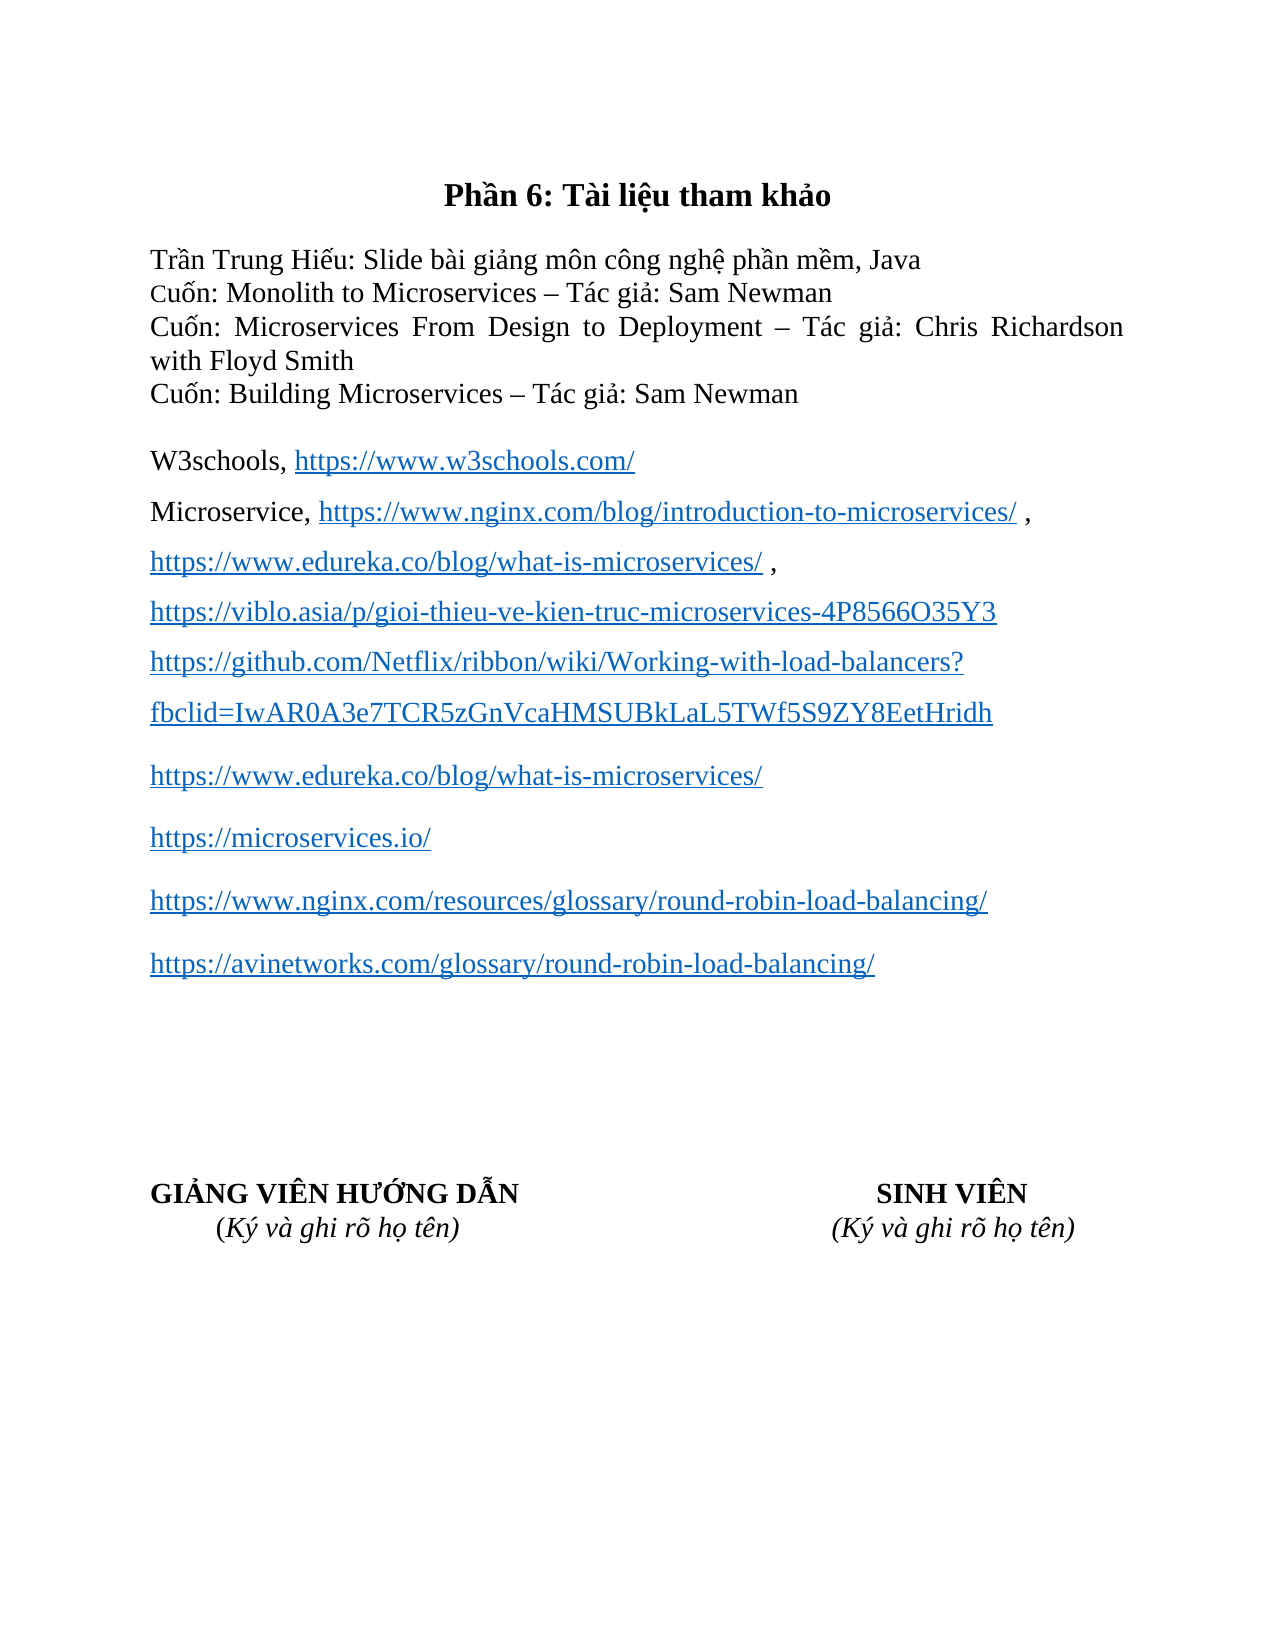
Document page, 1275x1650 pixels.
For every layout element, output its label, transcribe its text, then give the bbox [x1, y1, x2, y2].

text https://microservices.io/ [150, 821, 1125, 854]
text (Ký và ghi rõ họ tên) (Ký và ghi rõ họ tên) [150, 1210, 1125, 1244]
text Cuốn: Microservices From Design to Deployment – Tác giả: Chris Richardson with Floyd Smith [150, 309, 1125, 376]
text https://viblo.asia/p/gioi-thieu-ve-kien-truc-microservices-4P8566O35Y3 [150, 594, 1125, 628]
text GIẢNG VIÊN HƯỚNG DẪN SINH VIÊN [150, 1177, 1125, 1210]
text https://avinetworks.com/glossary/round-robin-load-balancing/ [150, 946, 1125, 980]
subtitle Phần 6: Tài liệu tham khảo [150, 175, 1125, 213]
text https://www.edureka.co/blog/what-is-microservices/ , [150, 544, 1125, 577]
text https://www.edureka.co/blog/what-is-microservices/ [150, 758, 1125, 791]
text https://www.nginx.com/resources/glossary/round-robin-load-balancing/ [150, 883, 1125, 917]
text Trần Trung Hiếu: Slide bài giảng môn công nghệ phần mềm, Java Cuốn: Monolith to Microservices – Tác giả: Sam Newman [150, 242, 1125, 309]
text Cuốn: Building Microservices – Tác giả: Sam Newman [150, 376, 1125, 410]
text https://github.com/Netflix/ribbon/wiki/Working-with-load-balancers?fbclid=IwAR0A3e7TCR5zGnVcaHMSUBkLaL5TWf5S9ZY8EetHridh [150, 644, 1125, 728]
text Microservice, https://www.nginx.com/blog/introduction-to-microservices/ , [150, 494, 1125, 527]
text W3schools, https://www.w3schools.com/ [150, 443, 1125, 477]
